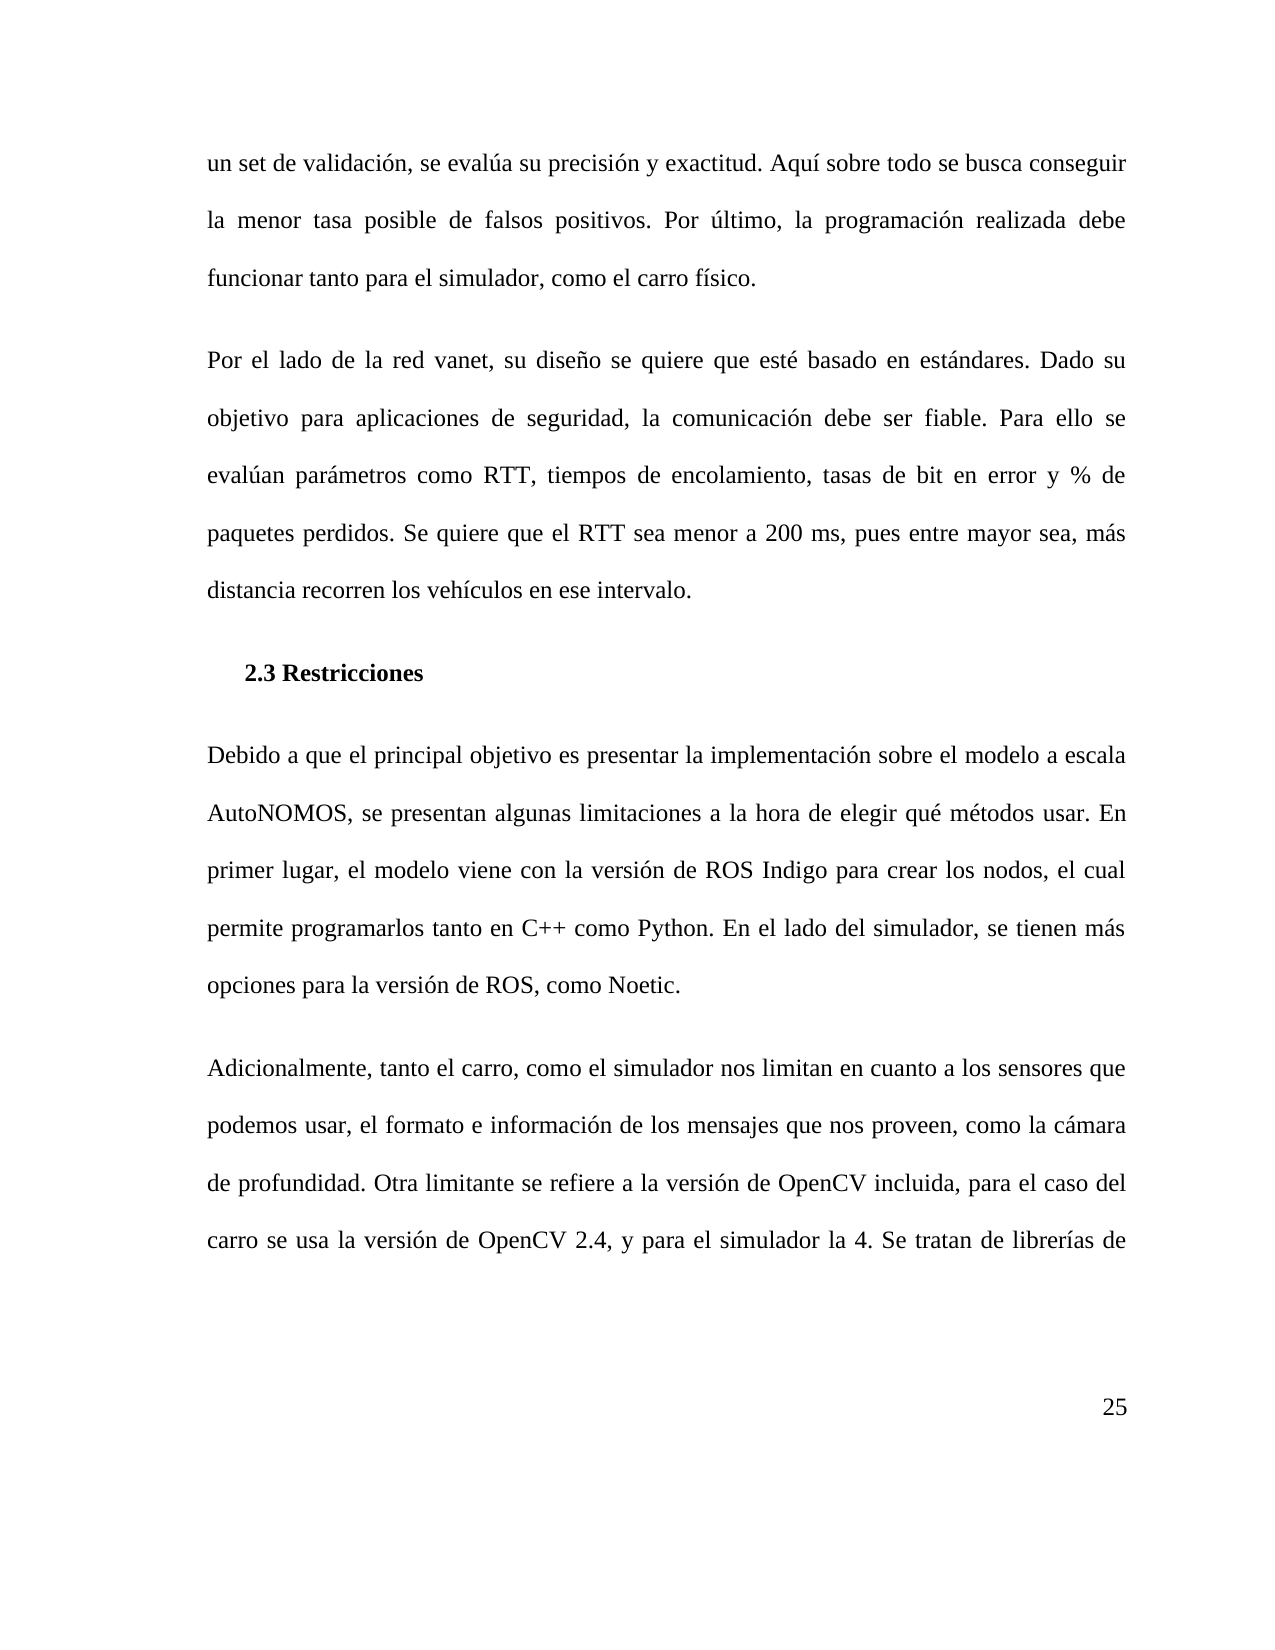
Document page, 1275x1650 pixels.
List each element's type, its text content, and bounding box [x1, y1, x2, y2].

text Por el lado de la red vanet, su diseño se quiere que esté basado en estándares. Dado su objetivo para aplicaciones de seguridad, la comunicación debe ser fiable. Para ello se evalúan parámetros como RTT, tiempos de encolamiento, tasas de bit en error y % de paquetes perdidos. Se quiere que el RTT sea menor a 200 ms, pues entre mayor sea, más distancia recorren los vehículos en ese intervalo. [207, 345, 1127, 604]
text Debido a que el principal objetivo es presentar la implementación sobre el modelo a escala AutoNOMOS, se presentan algunas limitaciones a la hora de elegir qué métodos usar. En primer lugar, el modelo viene con la versión de ROS Indigo para crear los nodos, el cual permite programarlos tanto en C++ como Python. En el lado del simulador, se tienen más opciones para la versión de ROS, como Noetic. [207, 740, 1127, 999]
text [207, 148, 1127, 291]
subtitle Restricciones [244, 658, 1127, 686]
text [207, 1053, 1127, 1254]
